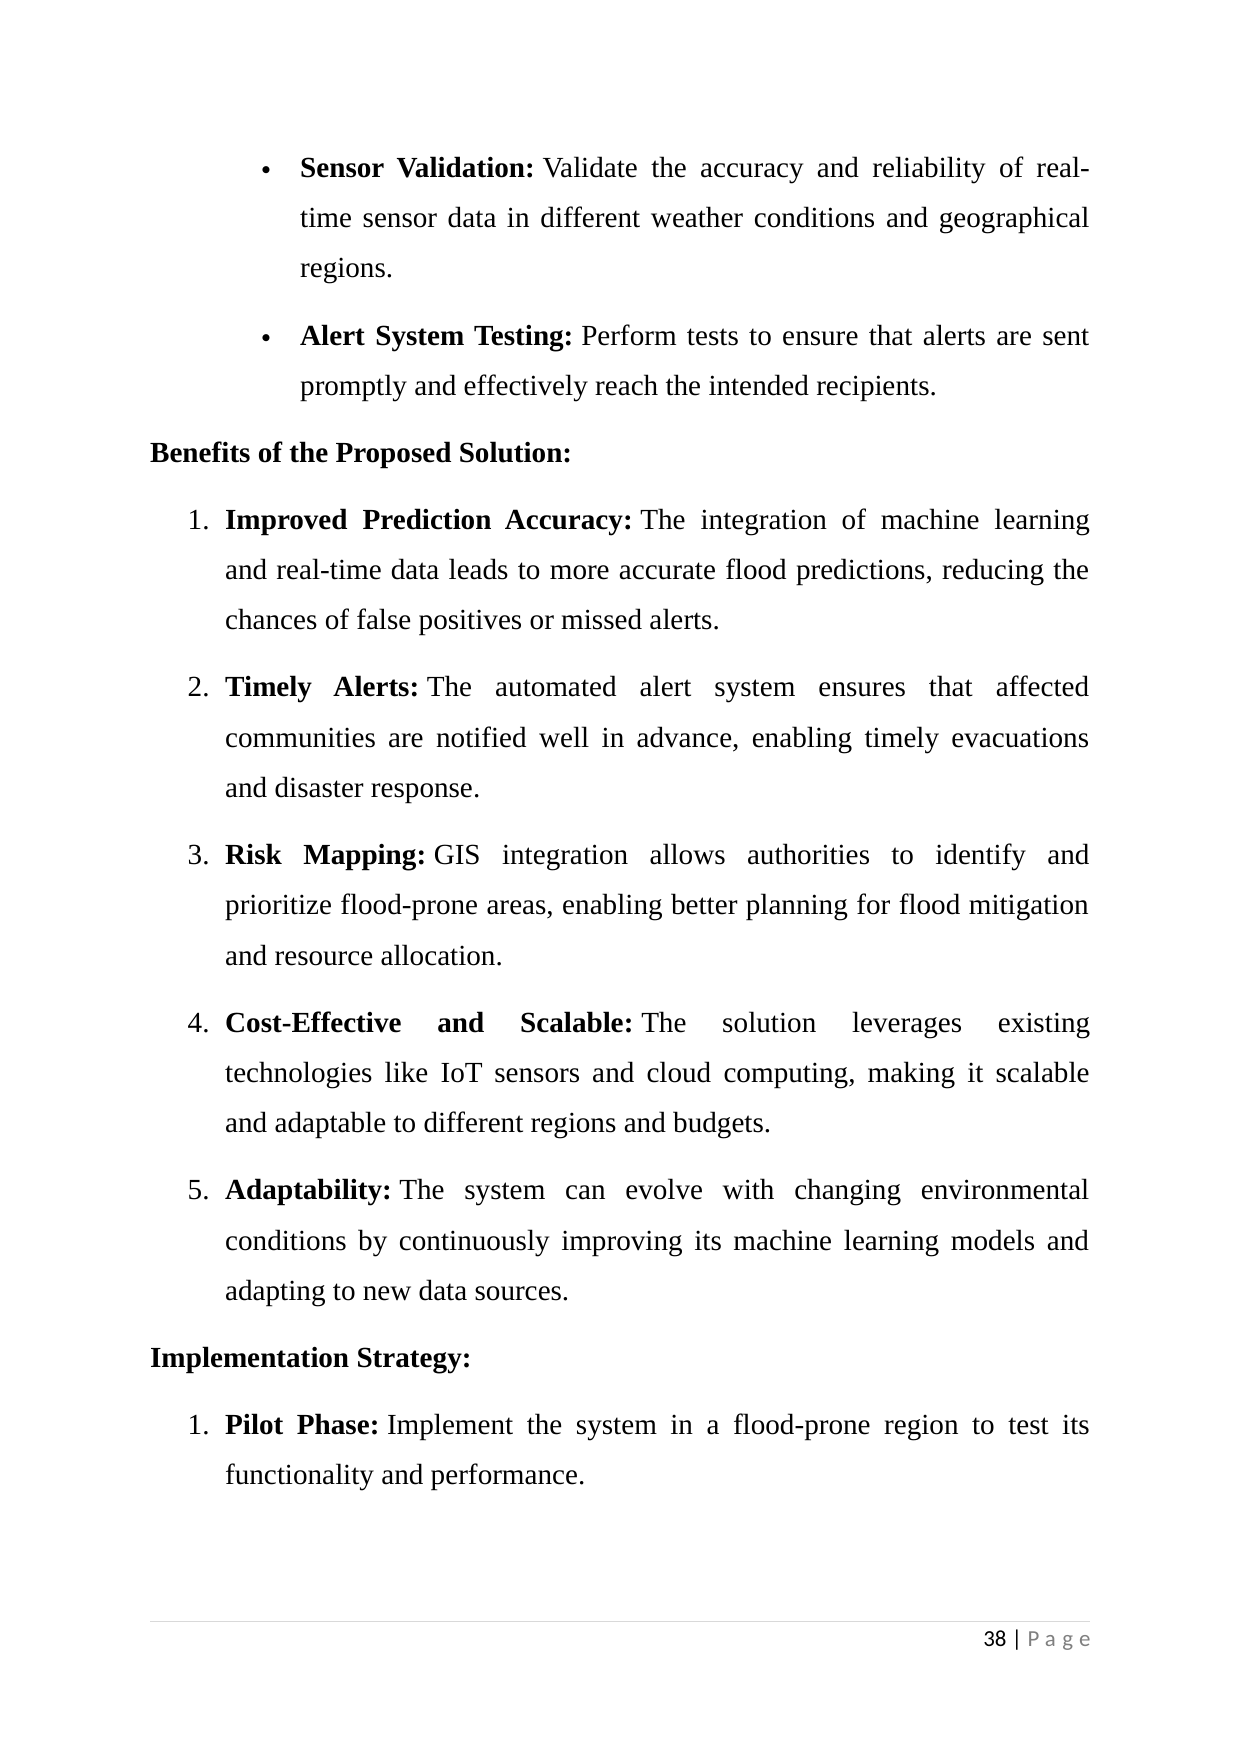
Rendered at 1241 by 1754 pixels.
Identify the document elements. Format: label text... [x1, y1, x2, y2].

list Improved Prediction Accuracy: The integration of machine learning and real-time data leads to more accurate flood predictions, reducing the chances of false positives or missed alerts. [187, 502, 1090, 636]
list Risk Mapping: GIS integration allows authorities to identify and prioritize flood-prone areas, enabling better planning for flood mitigation and resource allocation. [187, 837, 1090, 971]
list Pilot Phase: Implement the system in a flood-prone region to test its functionality and performance. [187, 1407, 1090, 1491]
list Timely Alerts: The automated alert system ensures that affected communities are notified well in advance, enabling timely evacuations and disaster response. [187, 669, 1090, 804]
list Cost-Effective and Scalable: The solution leverages existing technologies like IoT sensors and cloud computing, making it scalable and adaptable to different regions and budgets. [187, 1005, 1090, 1139]
list Adaptability: The system can evolve with changing environmental conditions by continuously improving its machine learning models and adapting to new data sources. [187, 1172, 1090, 1306]
text Benefits of the Proposed Solution: [150, 435, 1090, 468]
list Alert System Testing: Perform tests to ensure that alerts are sent promptly and effectively reach the intended recipients. [262, 318, 1090, 401]
list Sensor Validation: Validate the accuracy and reliability of real-time sensor data in different weather conditions and geographical regions. [262, 150, 1090, 284]
text Implementation Strategy: [150, 1340, 1090, 1373]
